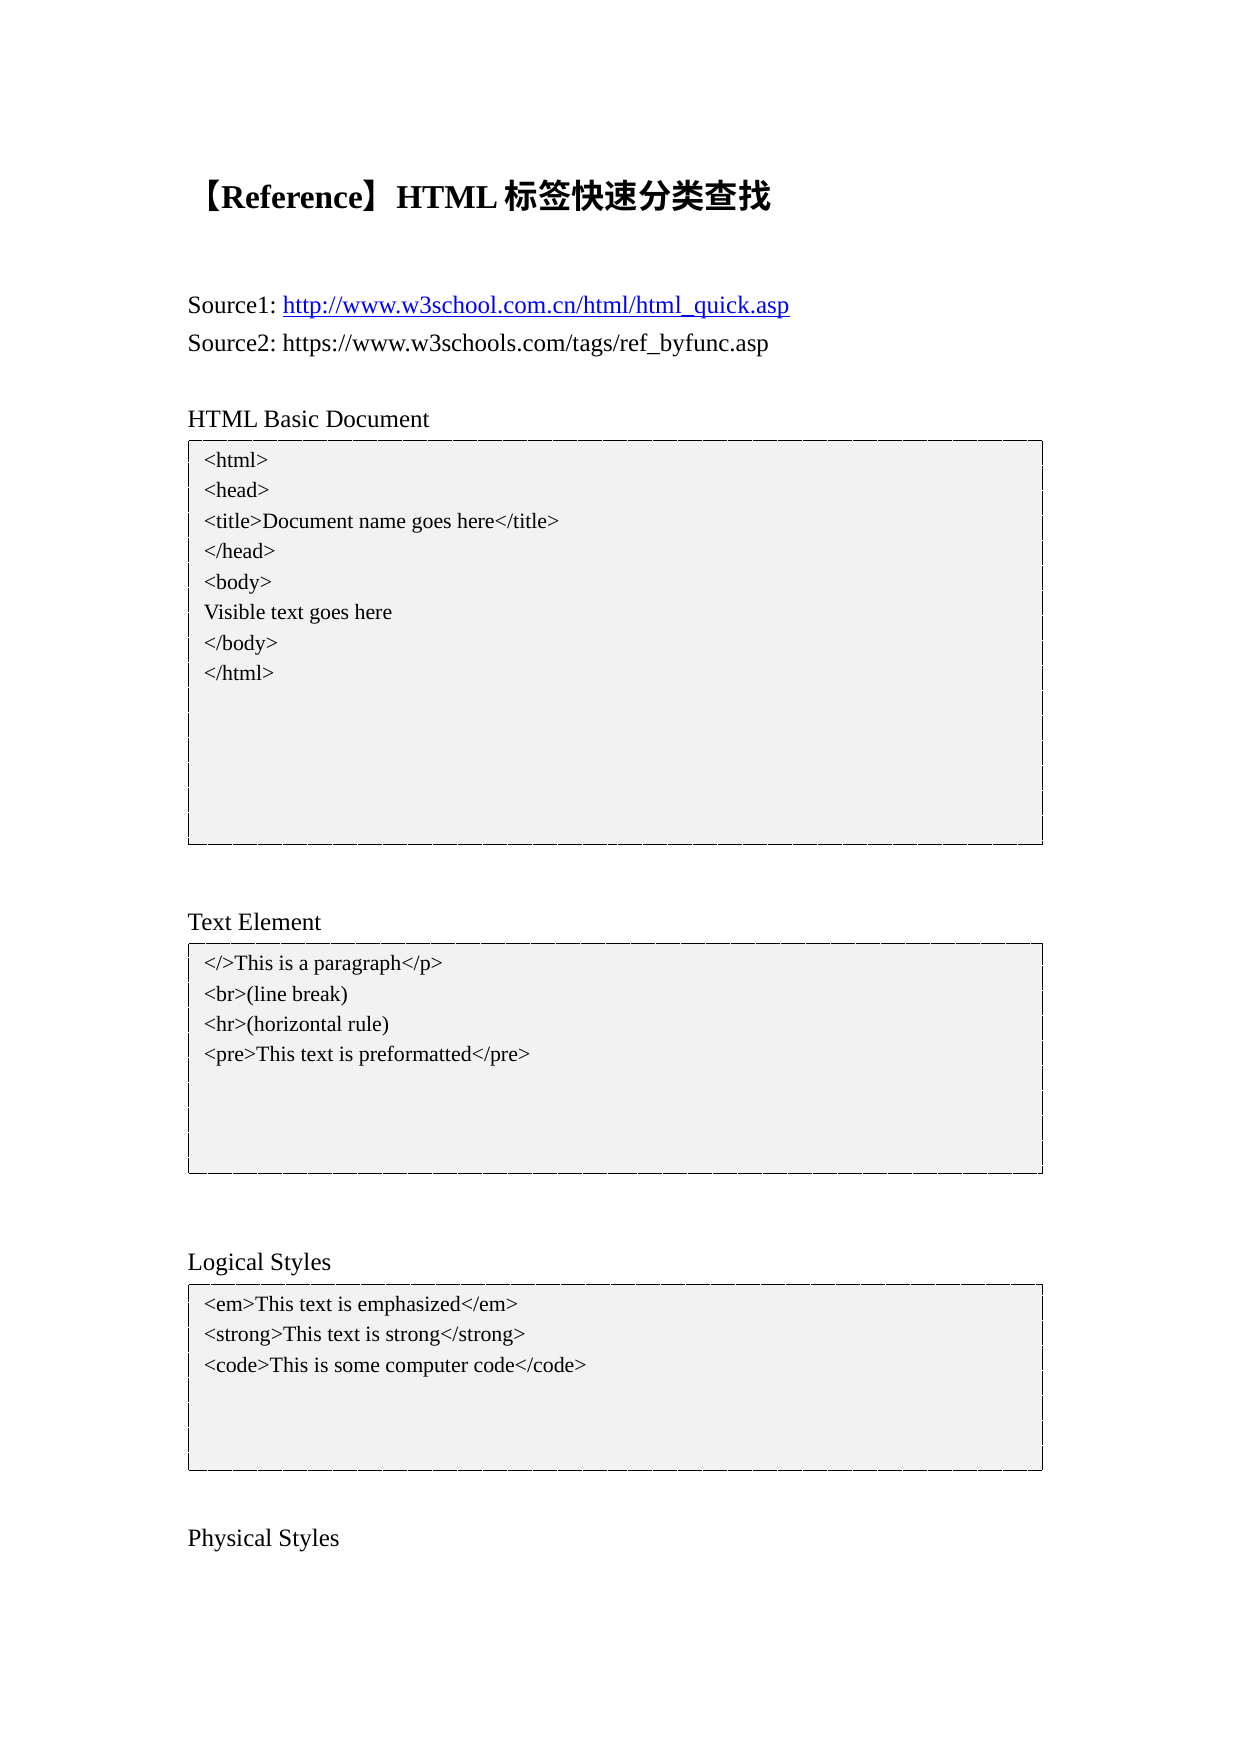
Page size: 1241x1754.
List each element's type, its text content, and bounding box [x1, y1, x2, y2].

subtitle 【Reference】HTML标签快速分类查找 [187, 162, 1053, 227]
text HTML Basic Document [187, 402, 1053, 434]
text Text Element [187, 905, 1053, 937]
text Logical Styles [187, 1246, 1053, 1278]
text Physical Styles [187, 1521, 1053, 1554]
text Source2: https://www.w3schools.com/tags/ref_byfunc.asp [187, 326, 1053, 359]
text Source1: http://www.w3school.com.cn/html/html_quick.asp [187, 289, 1053, 321]
